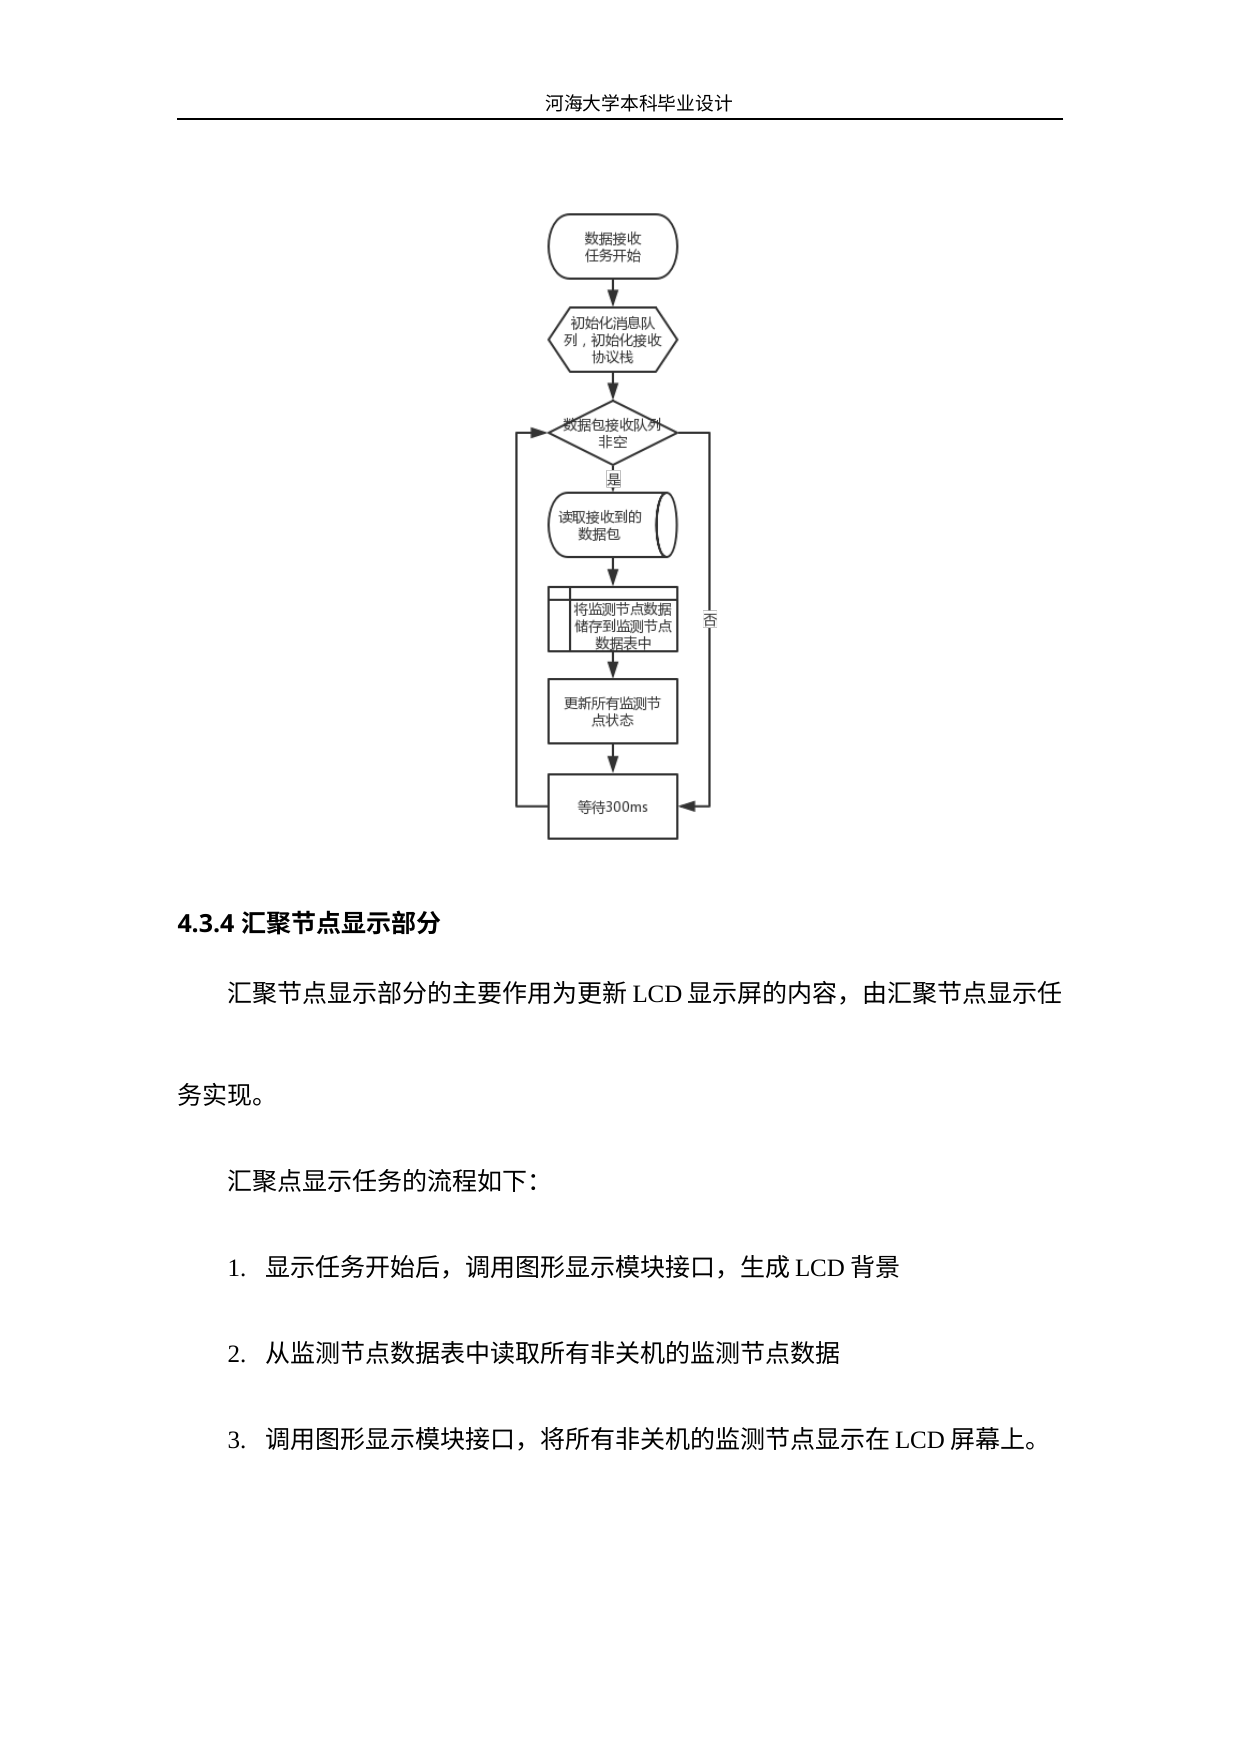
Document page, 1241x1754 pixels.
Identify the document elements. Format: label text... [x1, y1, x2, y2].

text 汇聚节点显示部分的主要作用为更新LCD显示屏的内容，由汇聚节点显示任务实现。 [177, 958, 1063, 1127]
text 2. 从监测节点数据表中读取所有非关机的监测节点数据 [177, 1318, 1063, 1386]
picture [465, 163, 775, 904]
text 1. 显示任务开始后，调用图形显示模块接口，生成LCD背景 [177, 1232, 1063, 1299]
subtitle 汇聚节点显示部分 [177, 903, 1063, 939]
text 汇聚点显示任务的流程如下： [177, 1146, 1063, 1213]
text 3. 调用图形显示模块接口，将所有非关机的监测节点显示在LCD屏幕上。 [177, 1404, 1063, 1472]
